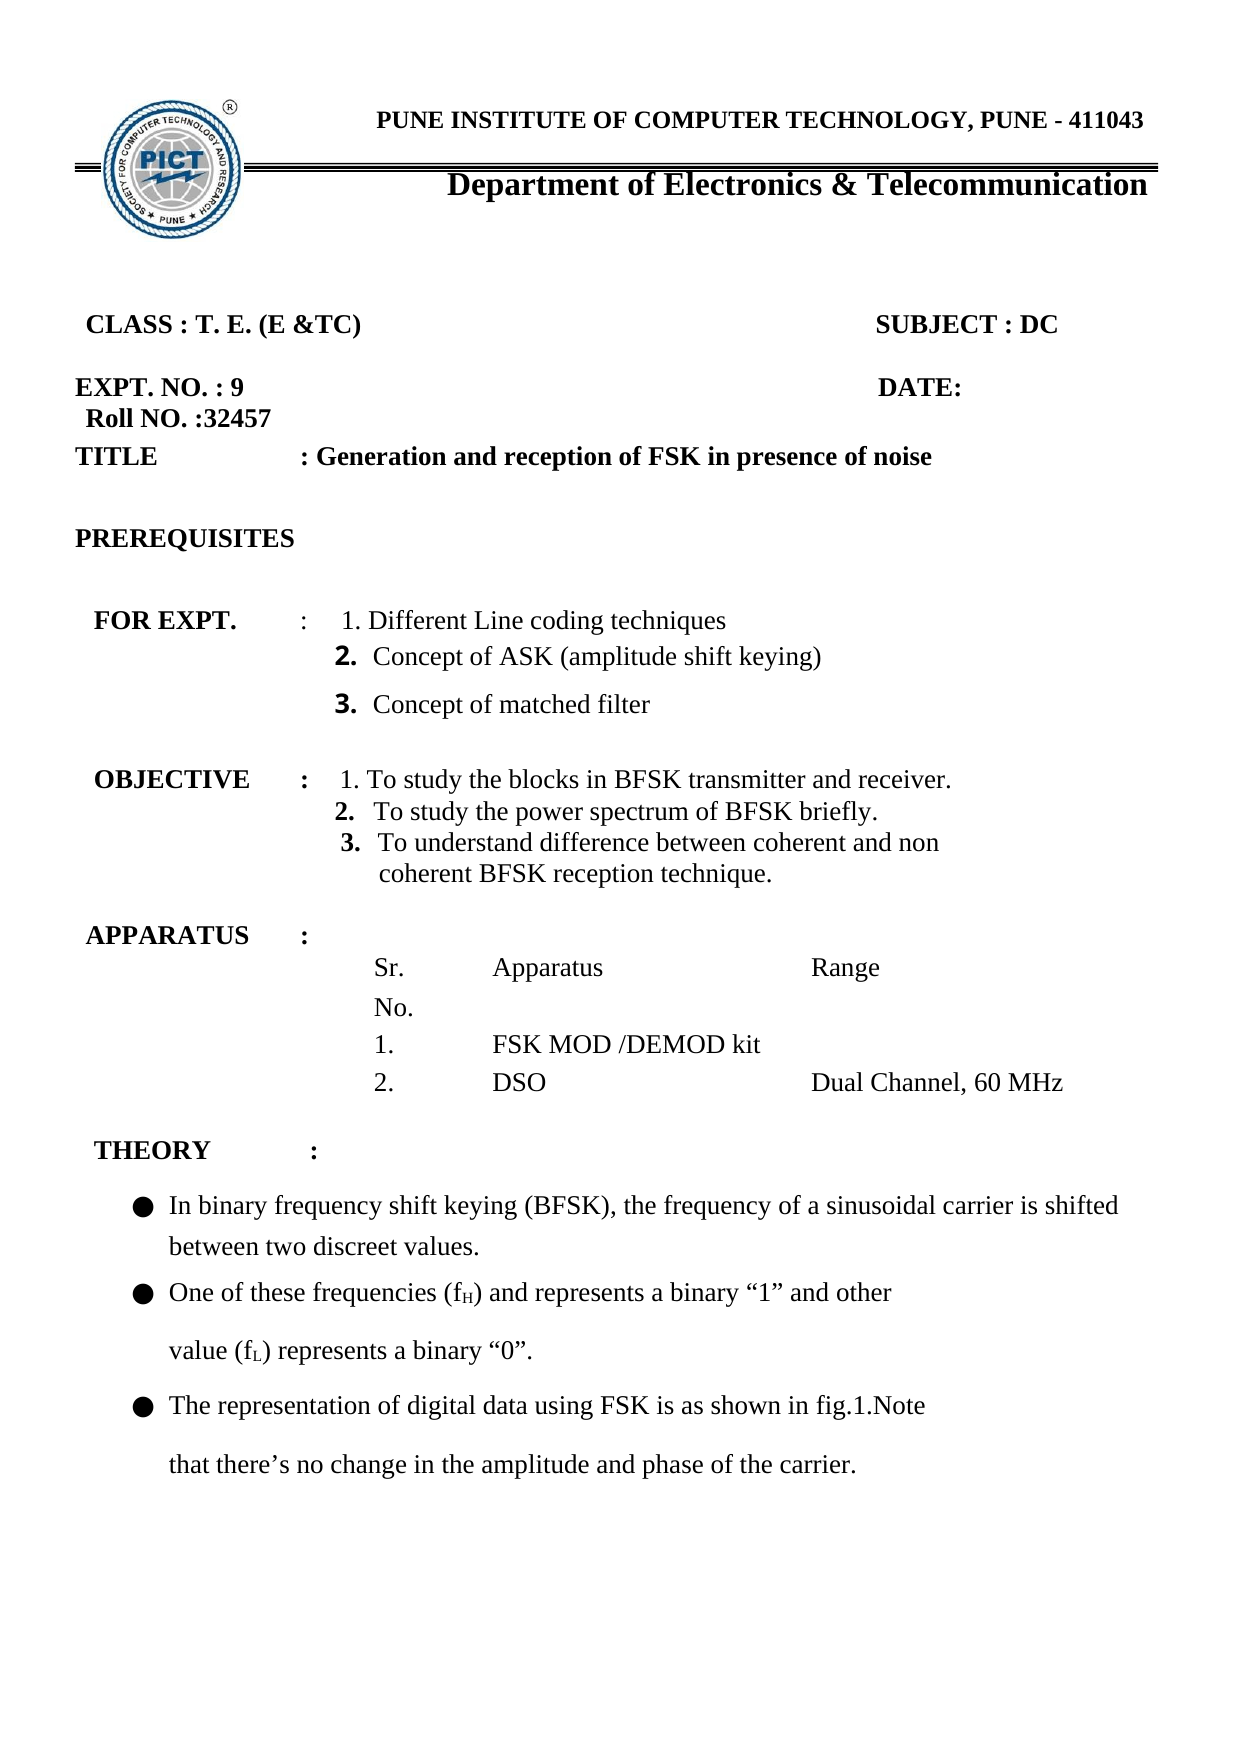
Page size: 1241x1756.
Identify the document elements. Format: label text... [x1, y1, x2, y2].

list In binary frequency shift keying (BFSK), the frequency of a sinusoidal carrier is shifted between two discreet values. [131, 1175, 1122, 1261]
text FOR EXPT. : 1. Different Line coding techniques [94, 604, 1240, 635]
list To study the power spectrum of BFSK briefly. [334, 795, 1240, 826]
table_cell Dual Channel, 60 MHz [709, 1066, 1122, 1103]
list Concept of ASK (amplitude shift keying) [334, 636, 1240, 673]
subtitle APPARATUS : [75, 919, 1240, 951]
list Concept of matched filter [334, 684, 1240, 721]
text THEORY : [94, 1134, 1240, 1165]
subtitle Roll NO. :32457 [75, 402, 1240, 433]
text OBJECTIVE : 1. To study the blocks in BFSK transmitter and receiver. [94, 763, 1240, 795]
list The representation of digital data using FSK is as shown in fig.1.Note [131, 1374, 1240, 1430]
picture [101, 99, 244, 242]
table_cell DSO [445, 1066, 709, 1103]
text EXPT. NO. : 9 DATE: [75, 371, 1240, 402]
table_cell 1. [342, 1029, 445, 1066]
text TITLE : Generation and reception of FSK in presence of noise PREREQUISITES [75, 440, 1128, 553]
subtitle CLASS : T. E. (E &TC) SUBJECT : DC [75, 308, 1240, 339]
table_header Sr. No. [342, 951, 445, 1029]
text value (fL) represents a binary “0”. [169, 1334, 1240, 1365]
list To understand difference between coherent and non coherent BFSK reception technique. [340, 826, 1031, 888]
table_header Apparatus [445, 951, 709, 1029]
table_cell FSK MOD /DEMOD kit [445, 1029, 1122, 1066]
text that there’s no change in the amplitude and phase of the carrier. [169, 1448, 1240, 1479]
list One of these frequencies (fH) and represents a binary “1” and other [131, 1261, 1240, 1317]
table_cell 2. [342, 1066, 445, 1103]
table_header Range [709, 951, 1122, 1029]
